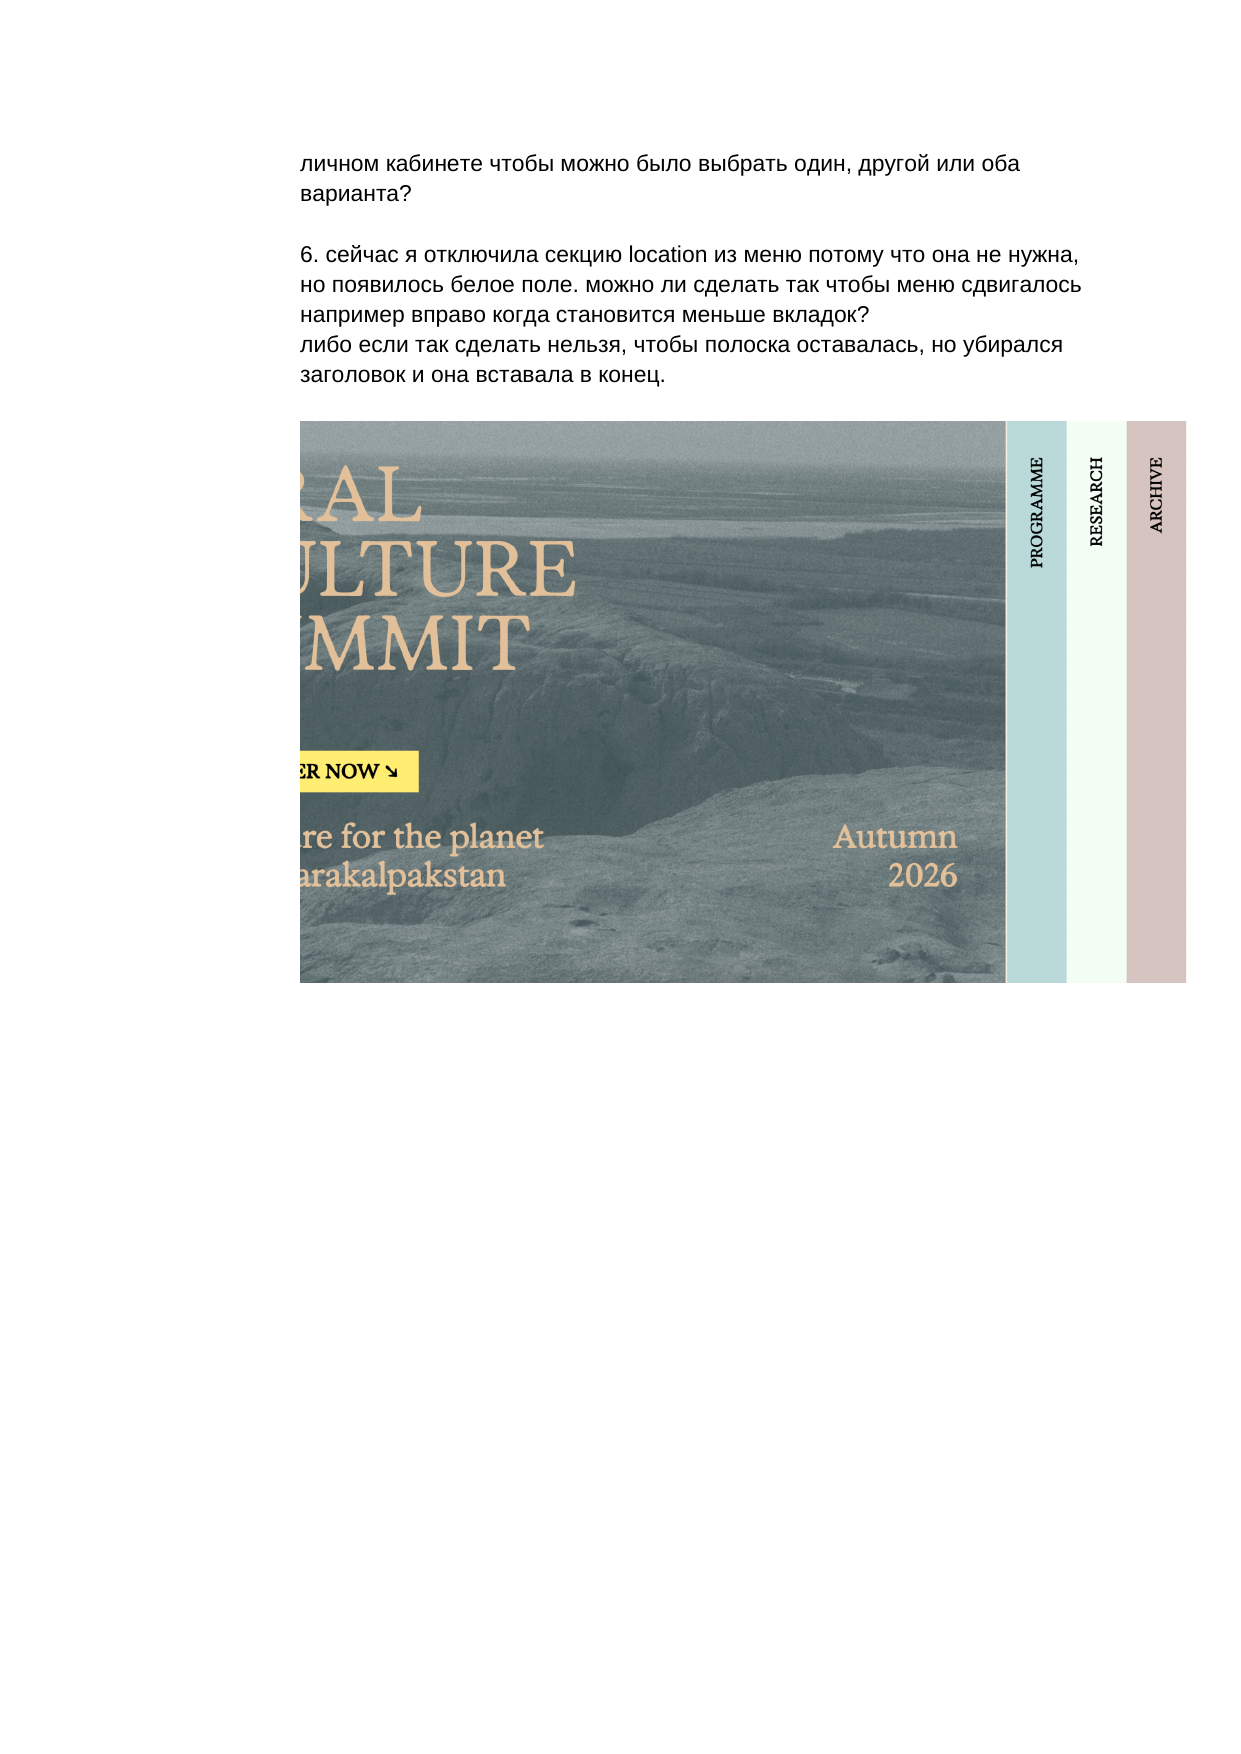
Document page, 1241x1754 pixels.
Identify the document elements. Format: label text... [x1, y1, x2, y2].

text 6. сейчас я отключила секцию location из меню потому что она не нужна, но появилось белое поле. можно ли сделать так чтобы меню сдвигалось например вправо когда становится меньше вкладок? либо если так сделать нельзя, чтобы полоска оставалась, но убирался заголовок и она вставала в конец. [300, 241, 1090, 421]
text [300, 150, 1090, 207]
picture [300, 421, 1241, 983]
